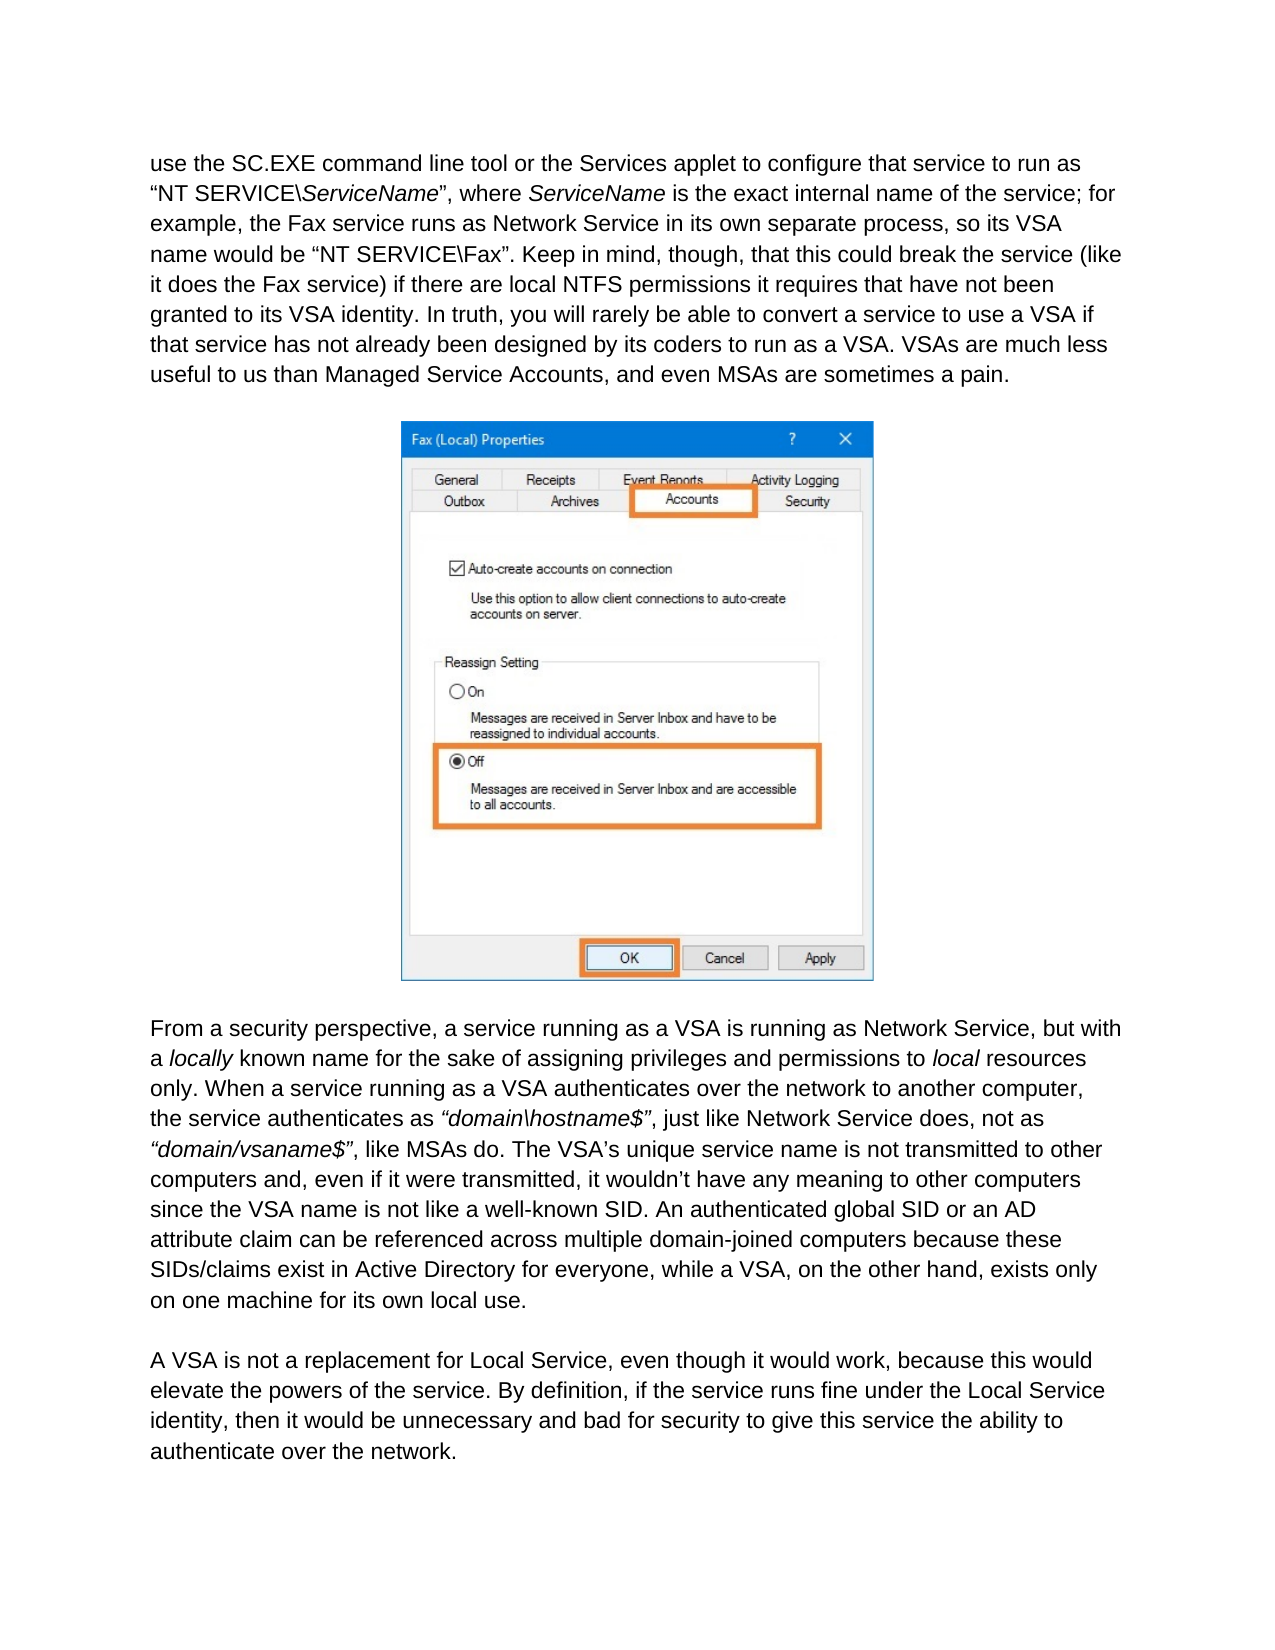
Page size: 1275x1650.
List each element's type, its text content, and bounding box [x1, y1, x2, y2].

picture [401, 421, 874, 981]
text From a security perspective, a service running as a VSA is running as Network Service, but with a locally known name for the sake of assigning privileges and permissions to local resources only. When a service running as a VSA authenticates over the network to another computer, the service authenticates as “domain\hostname$”, just like Network Service does, not as “domain/vsaname$”, like MSAs do. The VSA’s unique service name is not transmitted to other computers and, even if it were transmitted, it wouldn’t have any meaning to other computers since the VSA name is not like a well-known SID. An authenticated global SID or an AD attribute claim can be referenced across multiple domain-joined computers because these SIDs/claims exist in Active Directory for everyone, while a VSA, on the other hand, exists only on one machine for its own local use. [150, 1015, 1125, 1313]
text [150, 150, 1125, 388]
text A VSA is not a replacement for Local Service, even though it would work, because this would elevate the powers of the service. By definition, if the service runs fine under the Local Service identity, then it would be unnecessary and bad for security to give this service the ability to authenticate over the network. [150, 1347, 1125, 1464]
